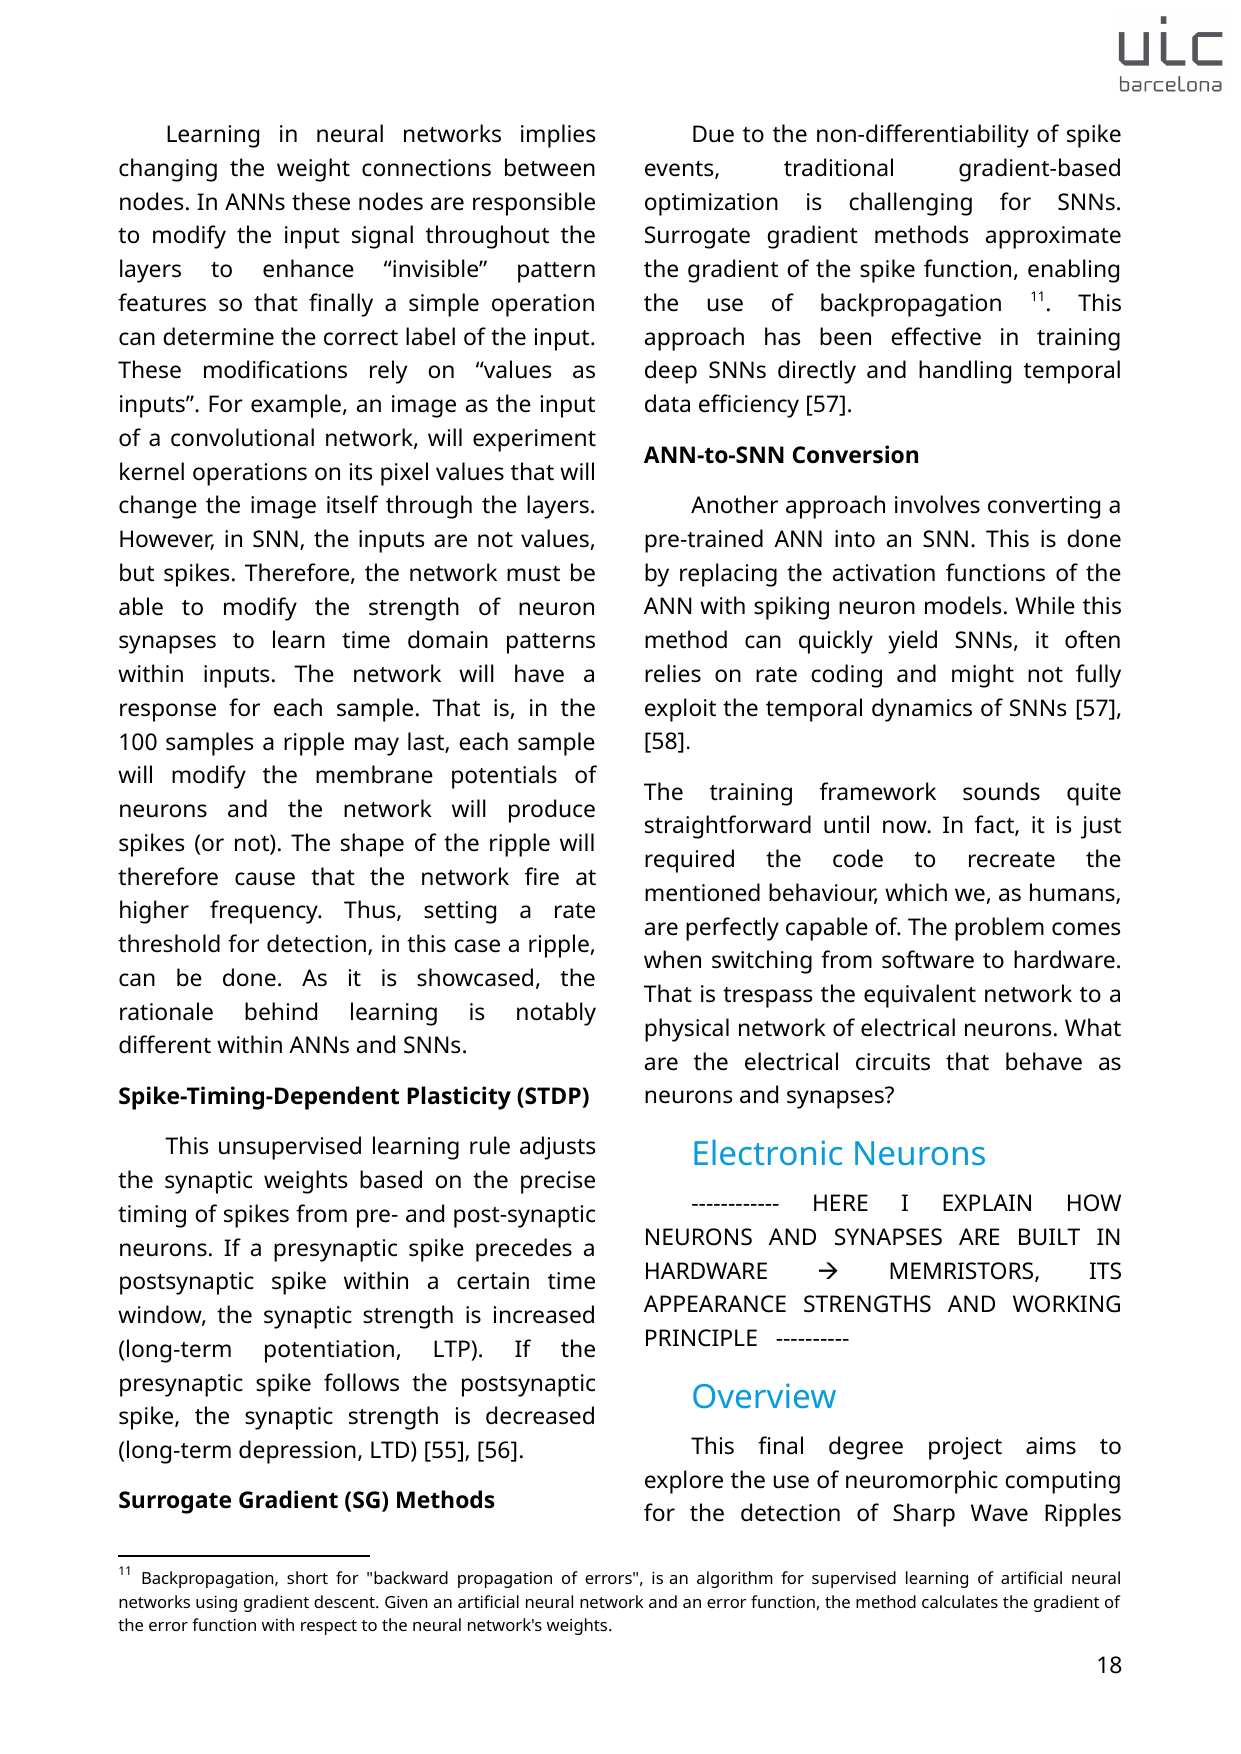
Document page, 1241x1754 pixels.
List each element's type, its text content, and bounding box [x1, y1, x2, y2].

text ------------ HERE I EXPLAIN HOW NEURONS AND SYNAPSES ARE BUILT IN HARDWARE MEMRISTORS, ITS APPEARANCE STRENGTHS AND WORKING PRINCIPLE ---------- [644, 1187, 1122, 1353]
text The training framework sounds quite straightforward until now. In fact, it is just required the code to recreate the mentioned behaviour, which we, as humans, are perfectly capable of. The problem comes when switching from software to hardware. That is trespass the equivalent network to a physical network of electrical neurons. What are the electrical circuits that behave as neurons and synapses? [644, 776, 1122, 1111]
text ANN-to-SNN Conversion [644, 438, 1122, 470]
text This unsupervised learning rule adjusts the synaptic weights based on the precise timing of spikes from pre- and post-synaptic neurons. If a presynaptic spike precedes a postsynaptic spike within a certain time window, the synaptic strength is increased (long-term potentiation, LTP). If the presynaptic spike follows the postsynaptic spike, the synaptic strength is decreased (long-term depression, LTD) . [118, 1130, 596, 1465]
text Another approach involves converting a pre-trained ANN into an SNN. This is done by replacing the activation functions of the ANN with spiking neuron models. While this method can quickly yield SNNs, it often relies on rate coding and might not fully exploit the temporal dynamics of SNNs ​. [644, 489, 1122, 756]
text Surrogate Gradient (SG) Methods [118, 1484, 596, 1516]
text Spike-Timing-Dependent Plasticity (STDP) [118, 1080, 596, 1111]
picture [1110, 9, 1231, 98]
subtitle Overview [644, 1372, 1122, 1418]
text Due to the non-differentiability of spike events, traditional gradient-based optimization is challenging for SNNs. Surrogate gradient methods approximate the gradient of the spike function, enabling the use of backpropagation . This approach has been effective in training deep SNNs directly and handling temporal data efficiency . [644, 118, 1122, 419]
text Learning in neural networks implies changing the weight connections between nodes. In ANNs these nodes are responsible to modify the input signal throughout the layers to enhance “invisible” pattern features so that finally a simple operation can determine the correct label of the input. These modifications rely on “values as inputs”. For example, an image as the input of a convolutional network, will experiment kernel operations on its pixel values that will change the image itself through the layers. However, in SNN, the inputs are not values, but spikes. Therefore, the network must be able to modify the strength of neuron synapses to learn time domain patterns within inputs. The network will have a response for each sample. That is, in the 100 samples a ripple may last, each sample will modify the membrane potentials of neurons and the network will produce spikes (or not). The shape of the ripple will therefore cause that the network fire at higher frequency. Thus, setting a rate threshold for detection, in this case a ripple, can be done. As it is showcased, the rationale behind learning is notably different within ANNs and SNNs. [118, 118, 596, 1061]
subtitle Electronic Neurons [644, 1130, 1122, 1175]
